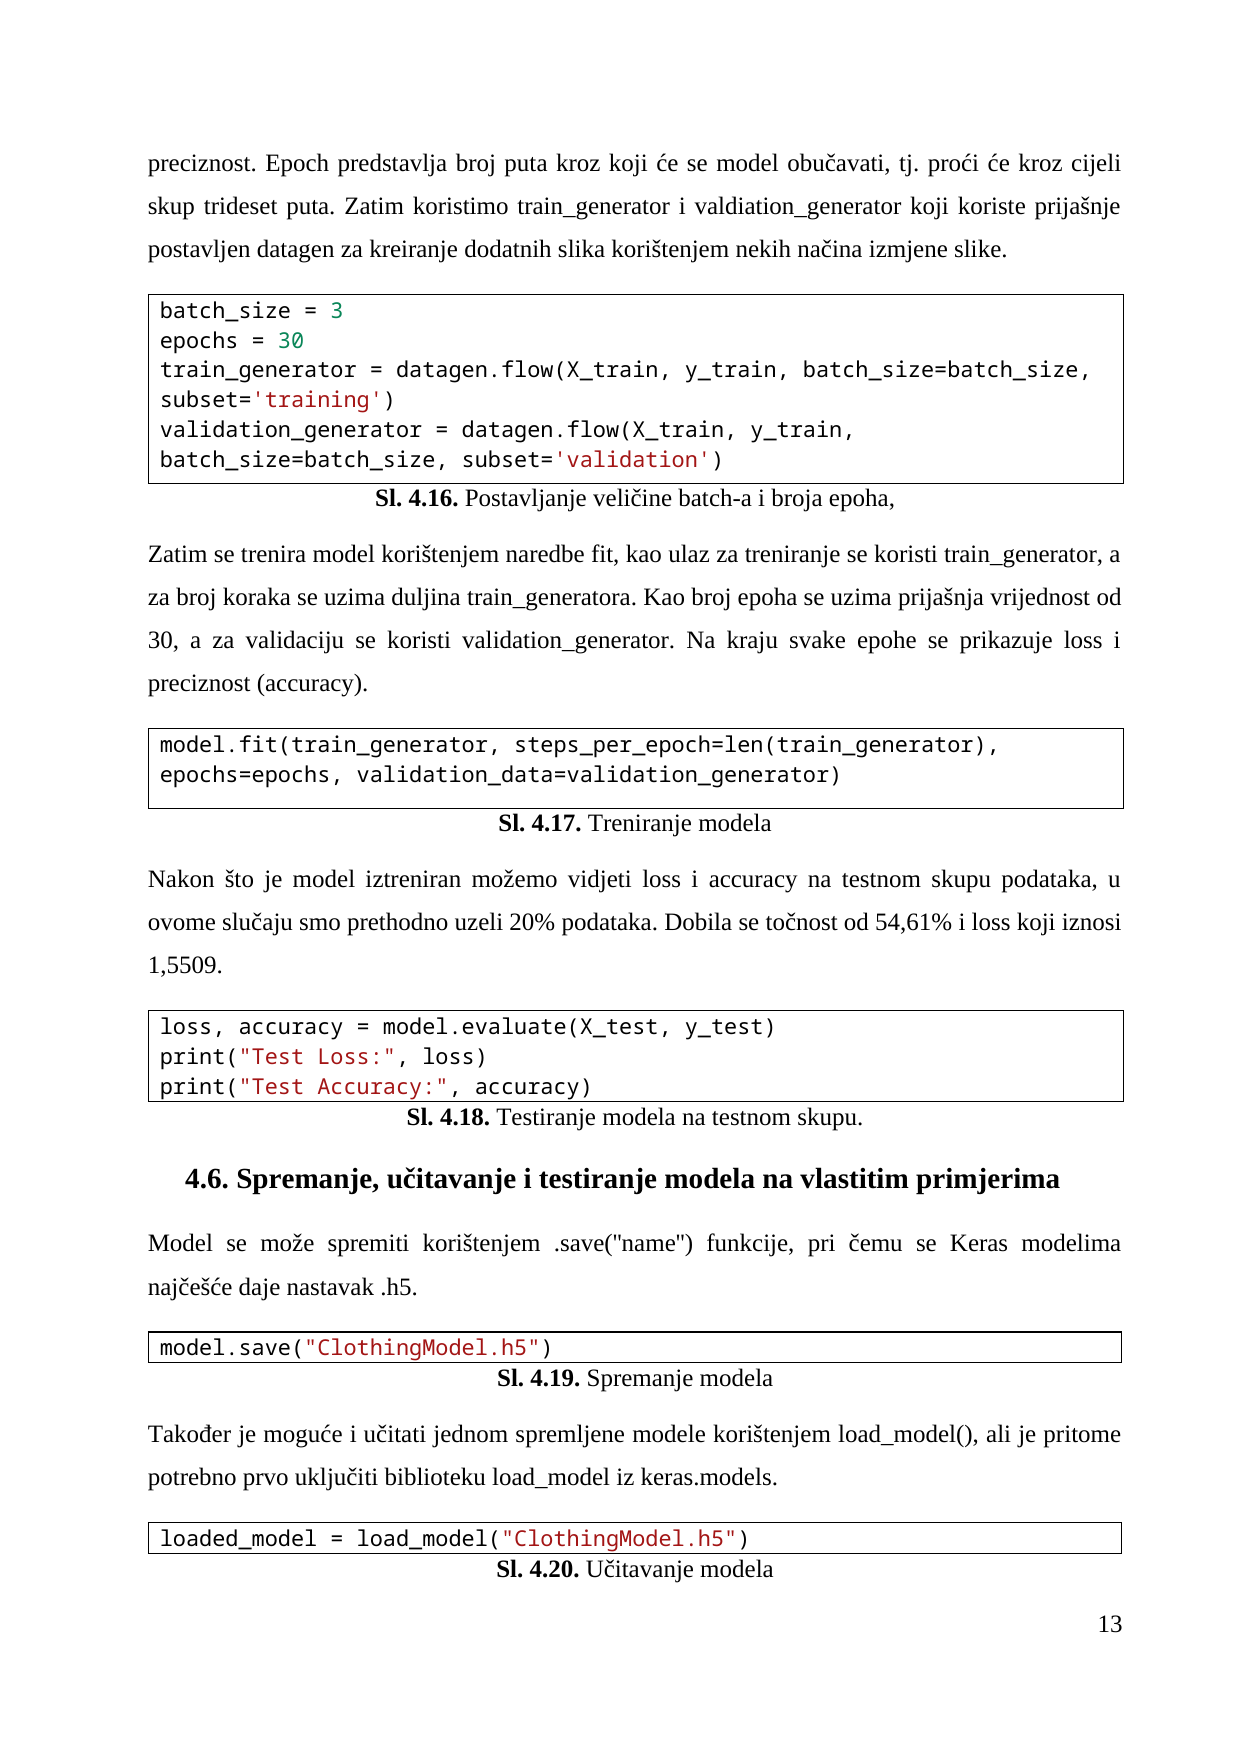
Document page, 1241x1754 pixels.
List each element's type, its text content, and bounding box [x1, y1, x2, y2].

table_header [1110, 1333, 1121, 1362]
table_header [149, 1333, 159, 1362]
text Zatim se trenira model korištenjem naredbe fit, kao ulaz za treniranje se koristi train_generator, a za broj koraka se uzima duljina train_generatora. Kao broj epoha se uzima prijašnja vrijednost od 30, a za validaciju se koristi validation_generator. Na kraju svake epohe se prikazuje loss i preciznost (accuracy). [148, 539, 1122, 697]
table_header model.fit(train_generator, steps_per_epoch=len(train_generator), epochs=epochs, validation_data=validation_generator) [149, 729, 1123, 807]
text Model se može spremiti korištenjem .save(''name'') funkcije, pri čemu se Keras modelima najčešće daje nastavak .h5. [148, 1228, 1122, 1300]
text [148, 148, 1122, 263]
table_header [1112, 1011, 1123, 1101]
text Također je moguće i učitati jednom spremljene modele korištenjem load_model(), ali je pritome potrebno prvo uključiti biblioteku load_model iz keras.models. [148, 1419, 1122, 1491]
subtitle Spremanje, učitavanje i testiranje modela na vlastitim primjerima [185, 1161, 1122, 1195]
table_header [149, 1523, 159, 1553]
table_header batch_size = 3 epochs = 30 train_generator = datagen.flow(X_train, y_train, batch_size=batch_size, subset='training') validation_generator = datagen.flow(X_train, y_train, batch_size=batch_size, subset='validation') [149, 295, 1123, 482]
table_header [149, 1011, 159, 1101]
text Nakon što je model iztreniran možemo vidjeti loss i accuracy na testnom skupu podataka, u ovome slučaju smo prethodno uzeli 20% podataka. Dobila se točnost od 54,61% i loss koji iznosi 1,5509. [148, 864, 1122, 979]
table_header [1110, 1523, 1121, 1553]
